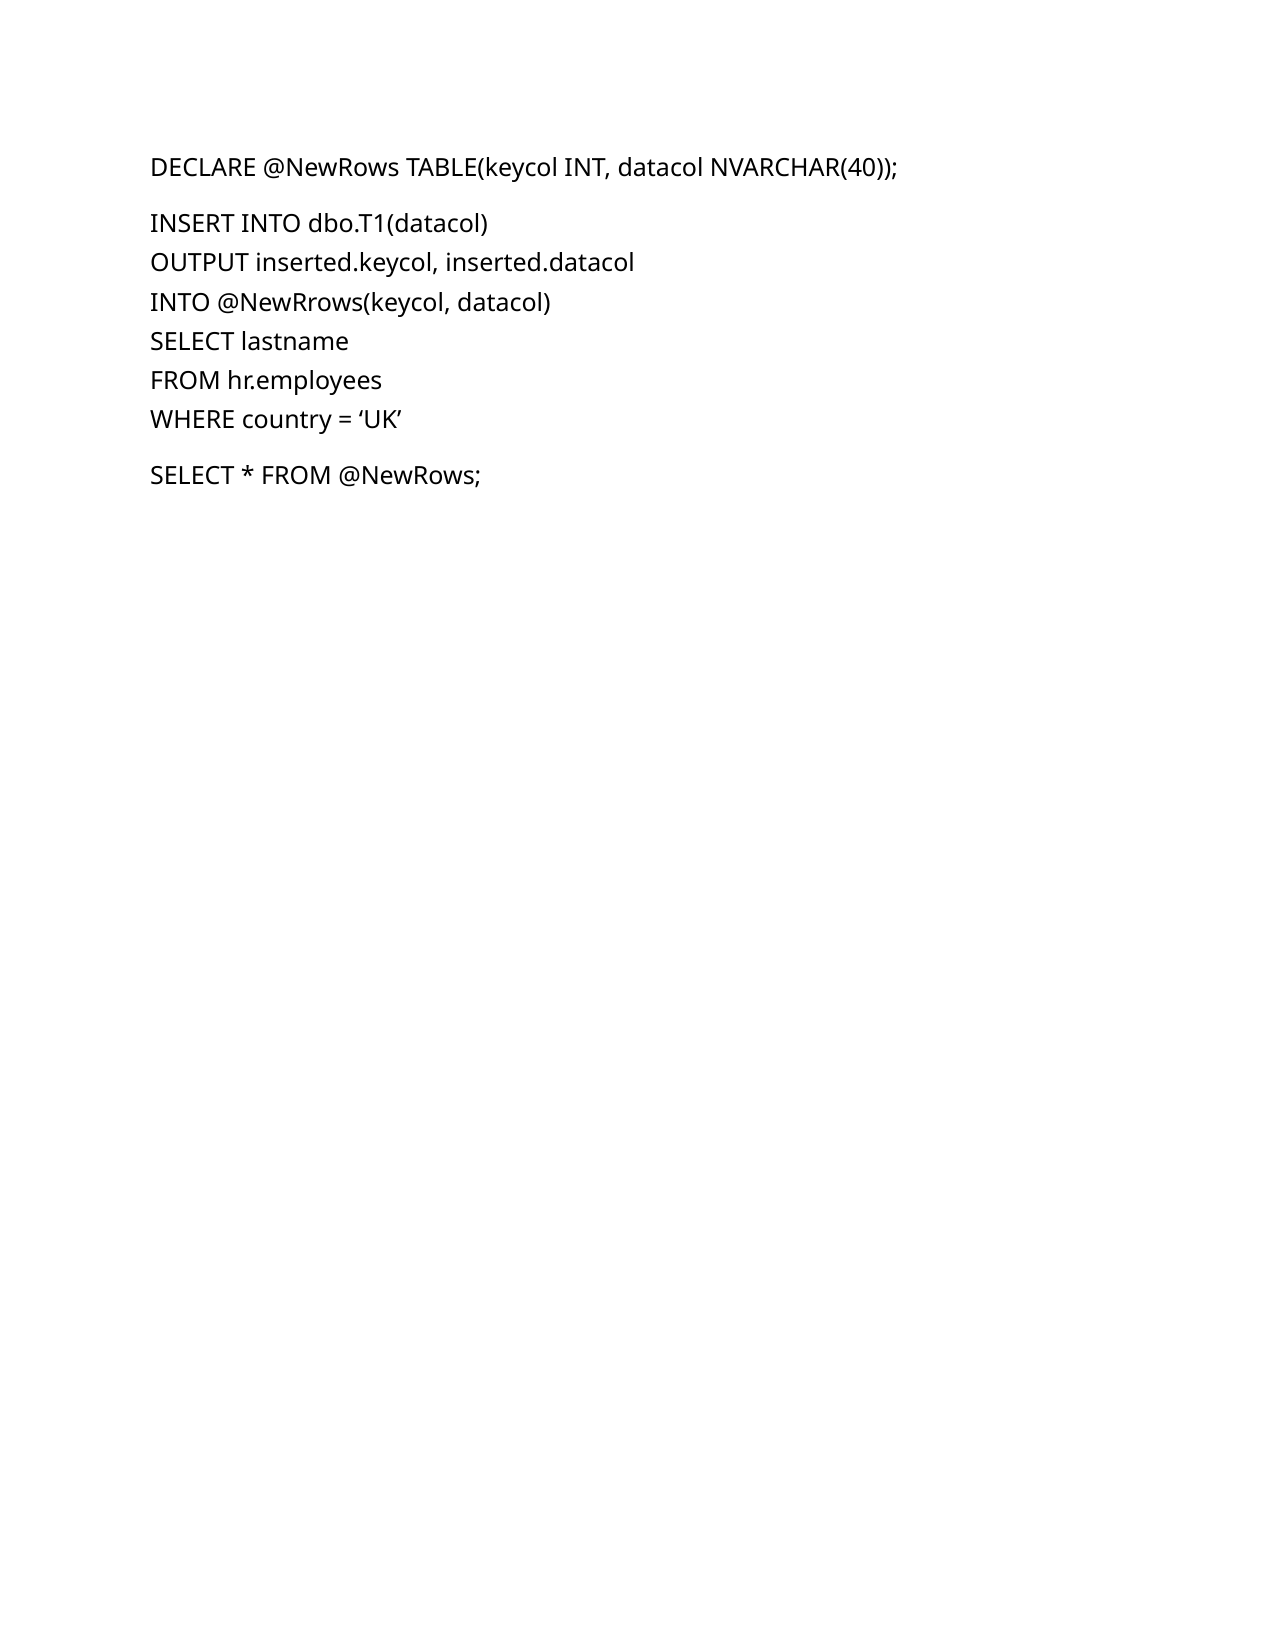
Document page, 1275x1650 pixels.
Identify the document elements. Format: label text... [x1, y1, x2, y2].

text SELECT * FROM @NewRows; [150, 457, 1125, 492]
text INSERT INTO dbo.T1(datacol) OUTPUT inserted.keycol, inserted.datacol INTO @NewRrows(keycol, datacol) SELECT lastname FROM hr.employees WHERE country = ‘UK’ [150, 206, 1125, 436]
text DECLARE @NewRows TABLE(keycol INT, datacol NVARCHAR(40)); [150, 150, 1125, 184]
